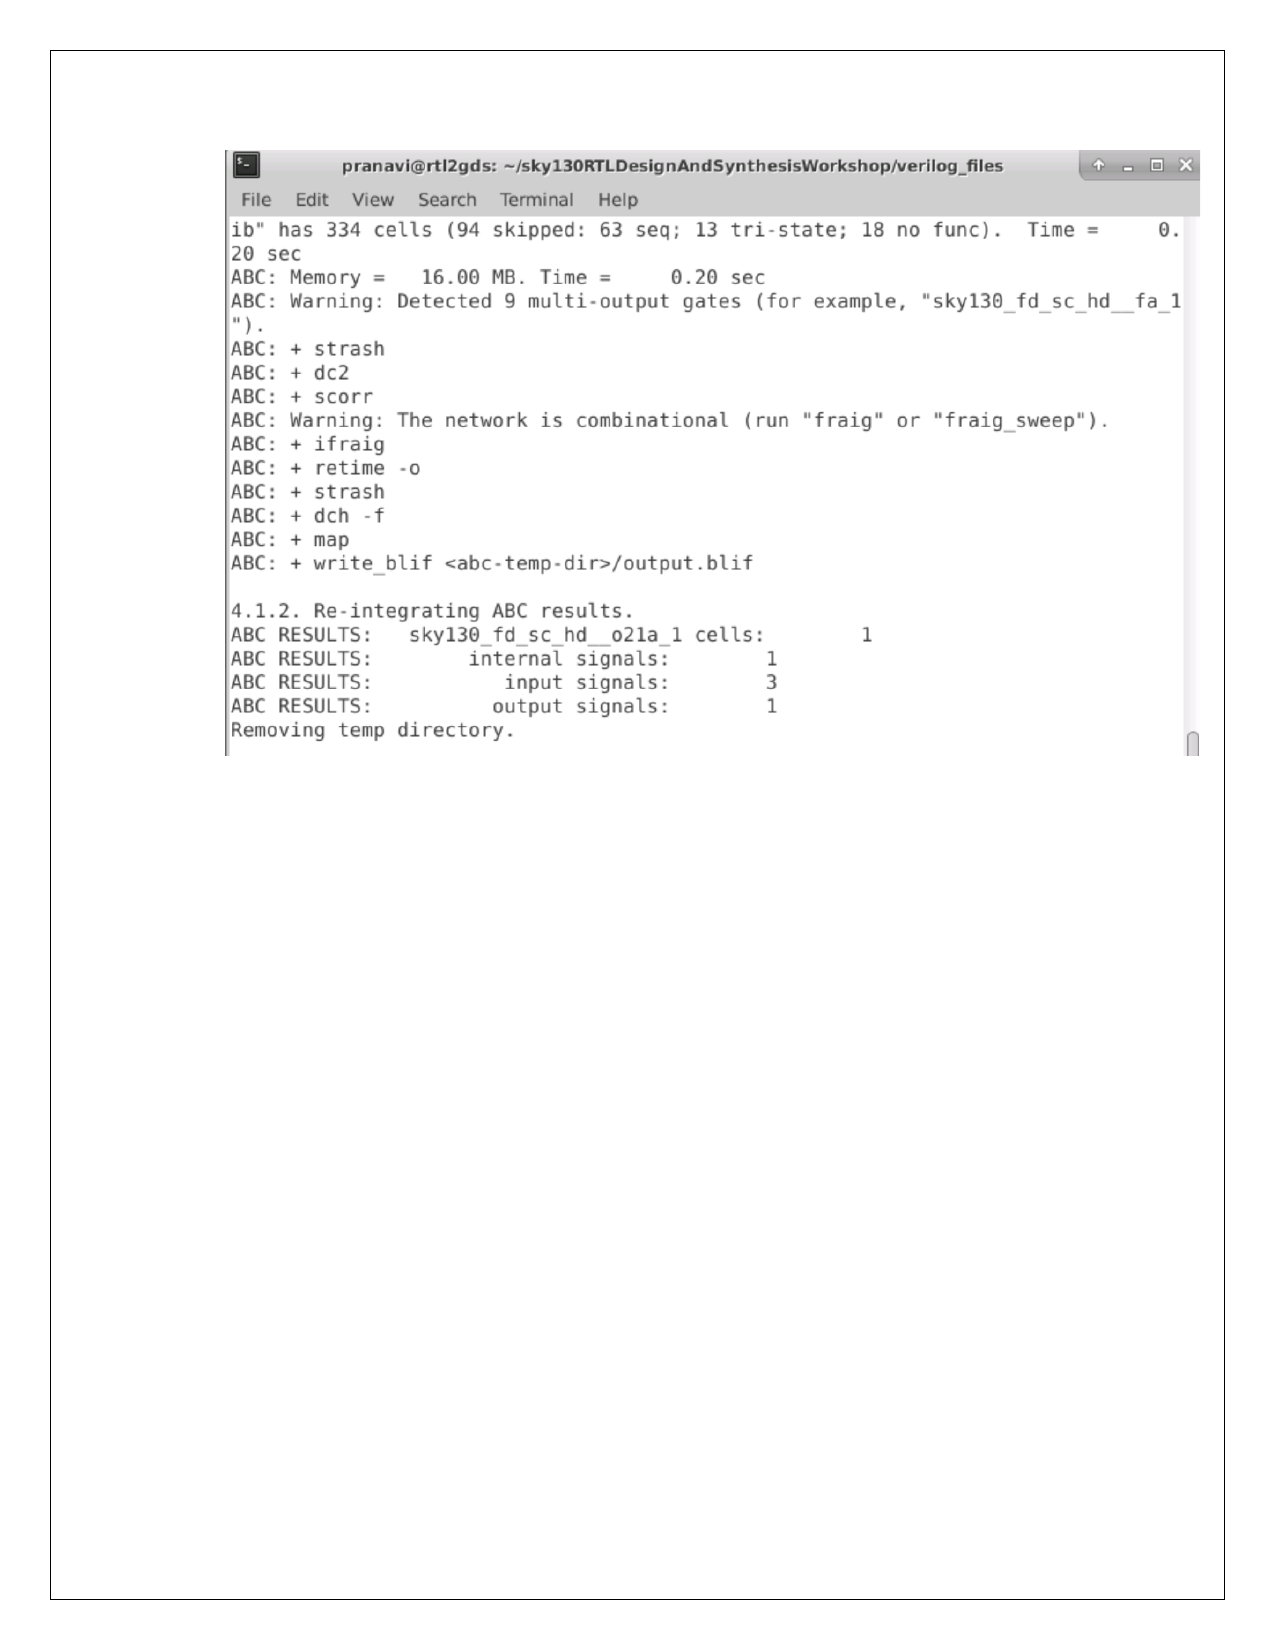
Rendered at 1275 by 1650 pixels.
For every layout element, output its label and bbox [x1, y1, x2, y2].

picture [225, 150, 1200, 756]
